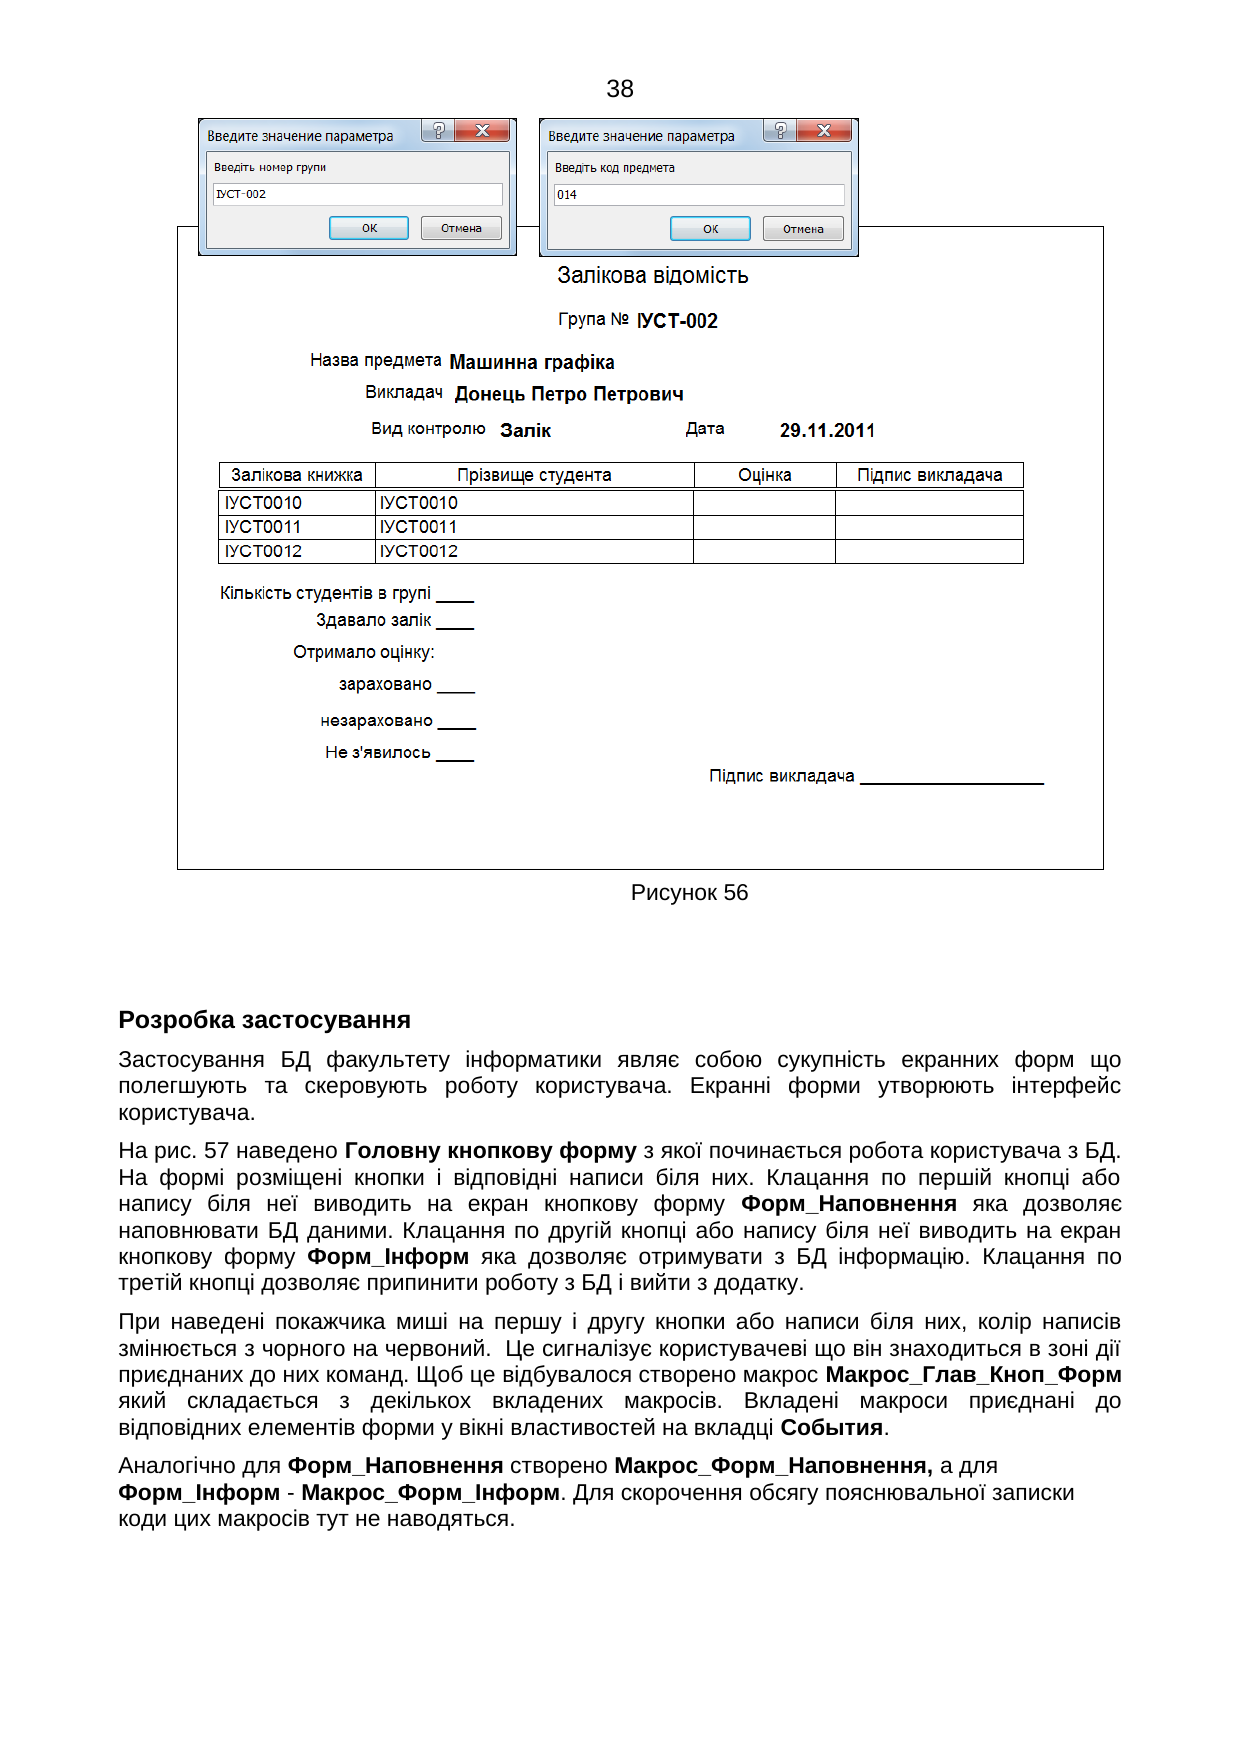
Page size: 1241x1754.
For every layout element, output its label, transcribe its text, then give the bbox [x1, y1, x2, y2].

text Аналогічно для Форм_Наповнення створено Макрос_Форм_Наповнення, а для Форм_Інформ - Макрос_Форм_Інформ. Для скорочення обсягу пояснювальної записки коди цих макросів тут не наводяться. [118, 1452, 1122, 1531]
picture [199, 119, 516, 255]
text При наведені покажчика миші на першу і другу кнопки або написи біля них, колір написів змінюється з чорного на червоний. Це сигналізує користувачеві що він знаходиться в зоні дії приєднаних до них команд. Щоб це відбувалося створено макрос Макрос_Глав_Кноп_Форм який складається з декількох вкладених макросів. Вкладені макроси приєднані до відповідних елементів форми у вікні властивостей на вкладці События. [118, 1308, 1122, 1440]
text На рис. 57 наведено Головну кнопкову форму з якої починається робота користувача з БД. На формі розміщені кнопки і відповідні написи біля них. Клацання по першій кнопці або напису біля неї виводить на екран кнопкову форму Форм_Наповнення яка дозволяє наповнювати БД даними. Клацання по другій кнопці або напису біля неї виводить на екран кнопкову форму Форм_Інформ яка дозволяє отримувати з БД інформацію. Клацання по третій кнопці дозволяє припинити роботу з БД і вийти з додатку. [118, 1137, 1122, 1296]
picture [540, 119, 858, 256]
text Розробка застосування [118, 1005, 1122, 1033]
text Застосування БД факультету інформатики являє собою сукупність екранних форм що полегшують та скеровують роботу користувача. Екранні форми утворюють інтерфейс користувача. [118, 1046, 1122, 1125]
